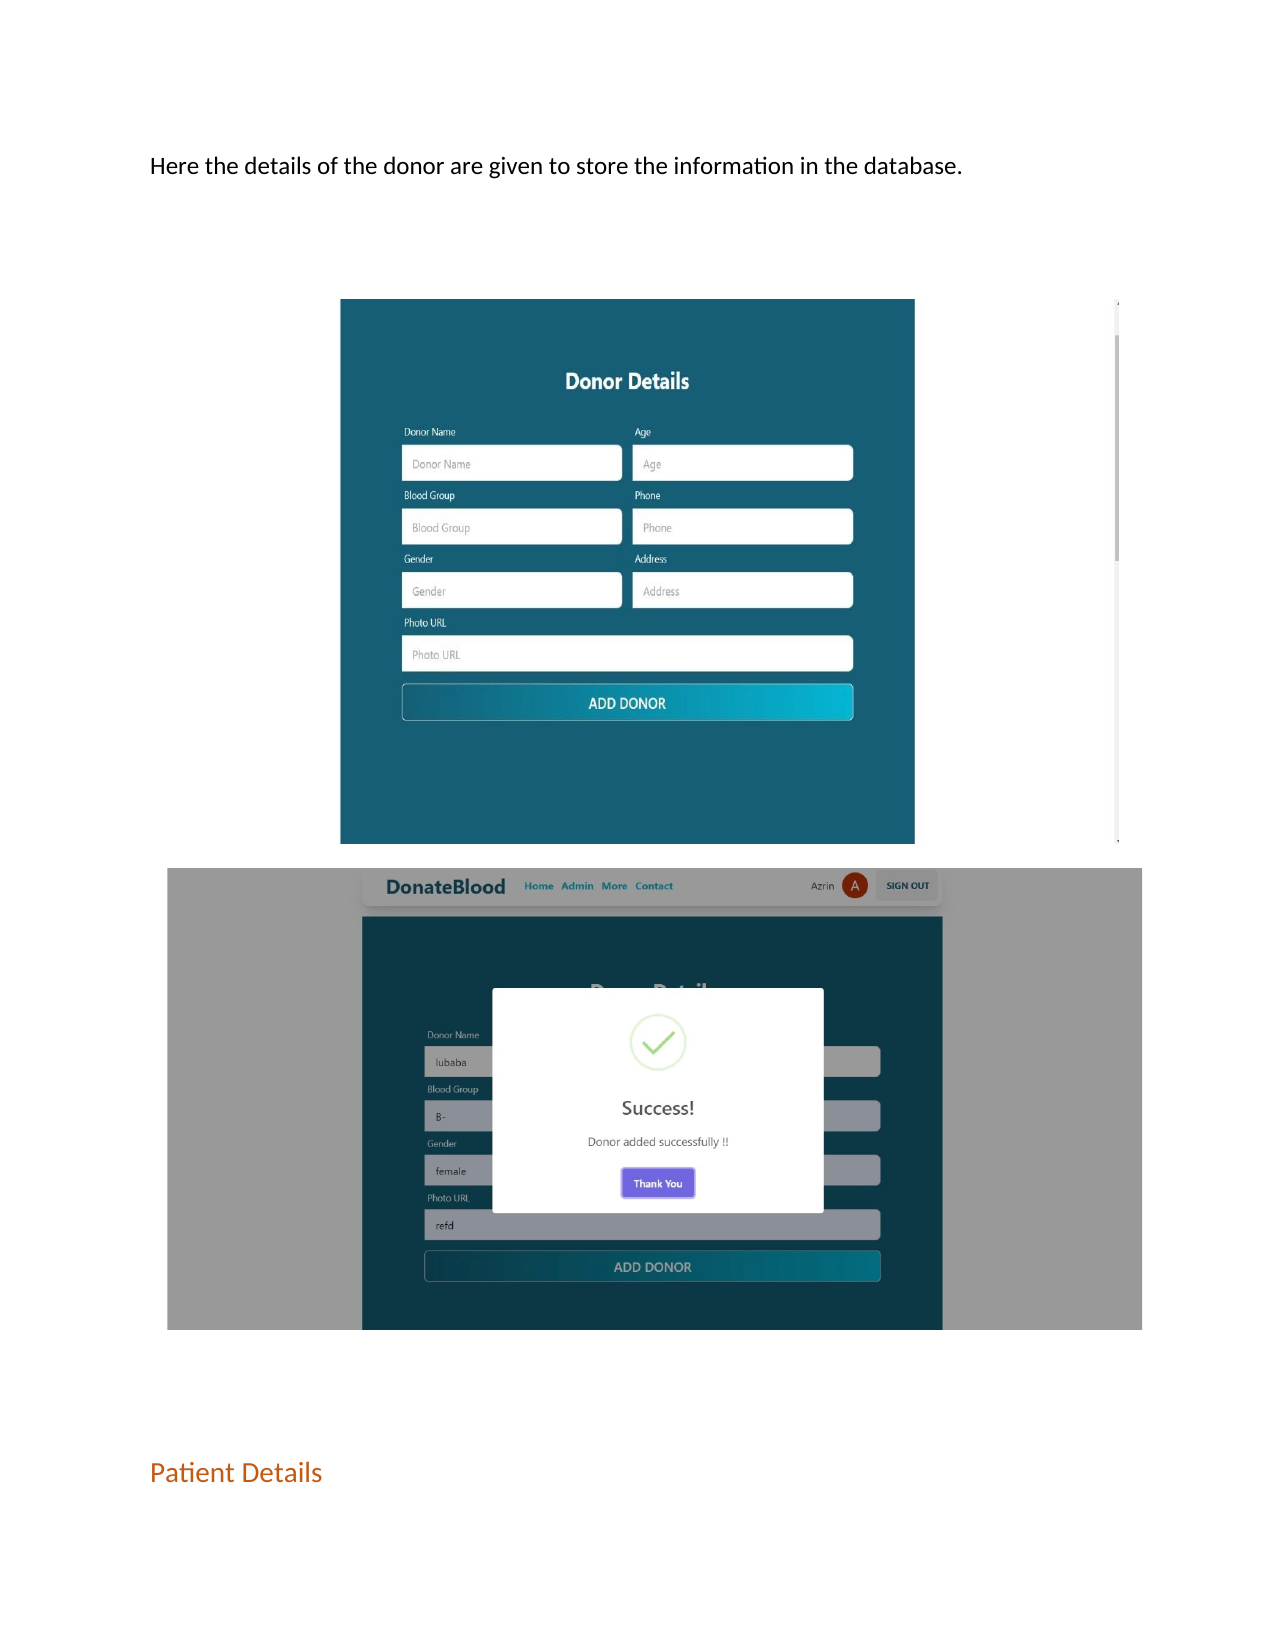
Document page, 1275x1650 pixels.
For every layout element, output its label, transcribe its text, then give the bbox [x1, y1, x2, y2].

picture [167, 868, 1143, 1330]
picture [143, 299, 1119, 844]
text Here the details of the donor are given to store the information in the database. [150, 150, 1125, 181]
text Patient Details [150, 1454, 1125, 1490]
